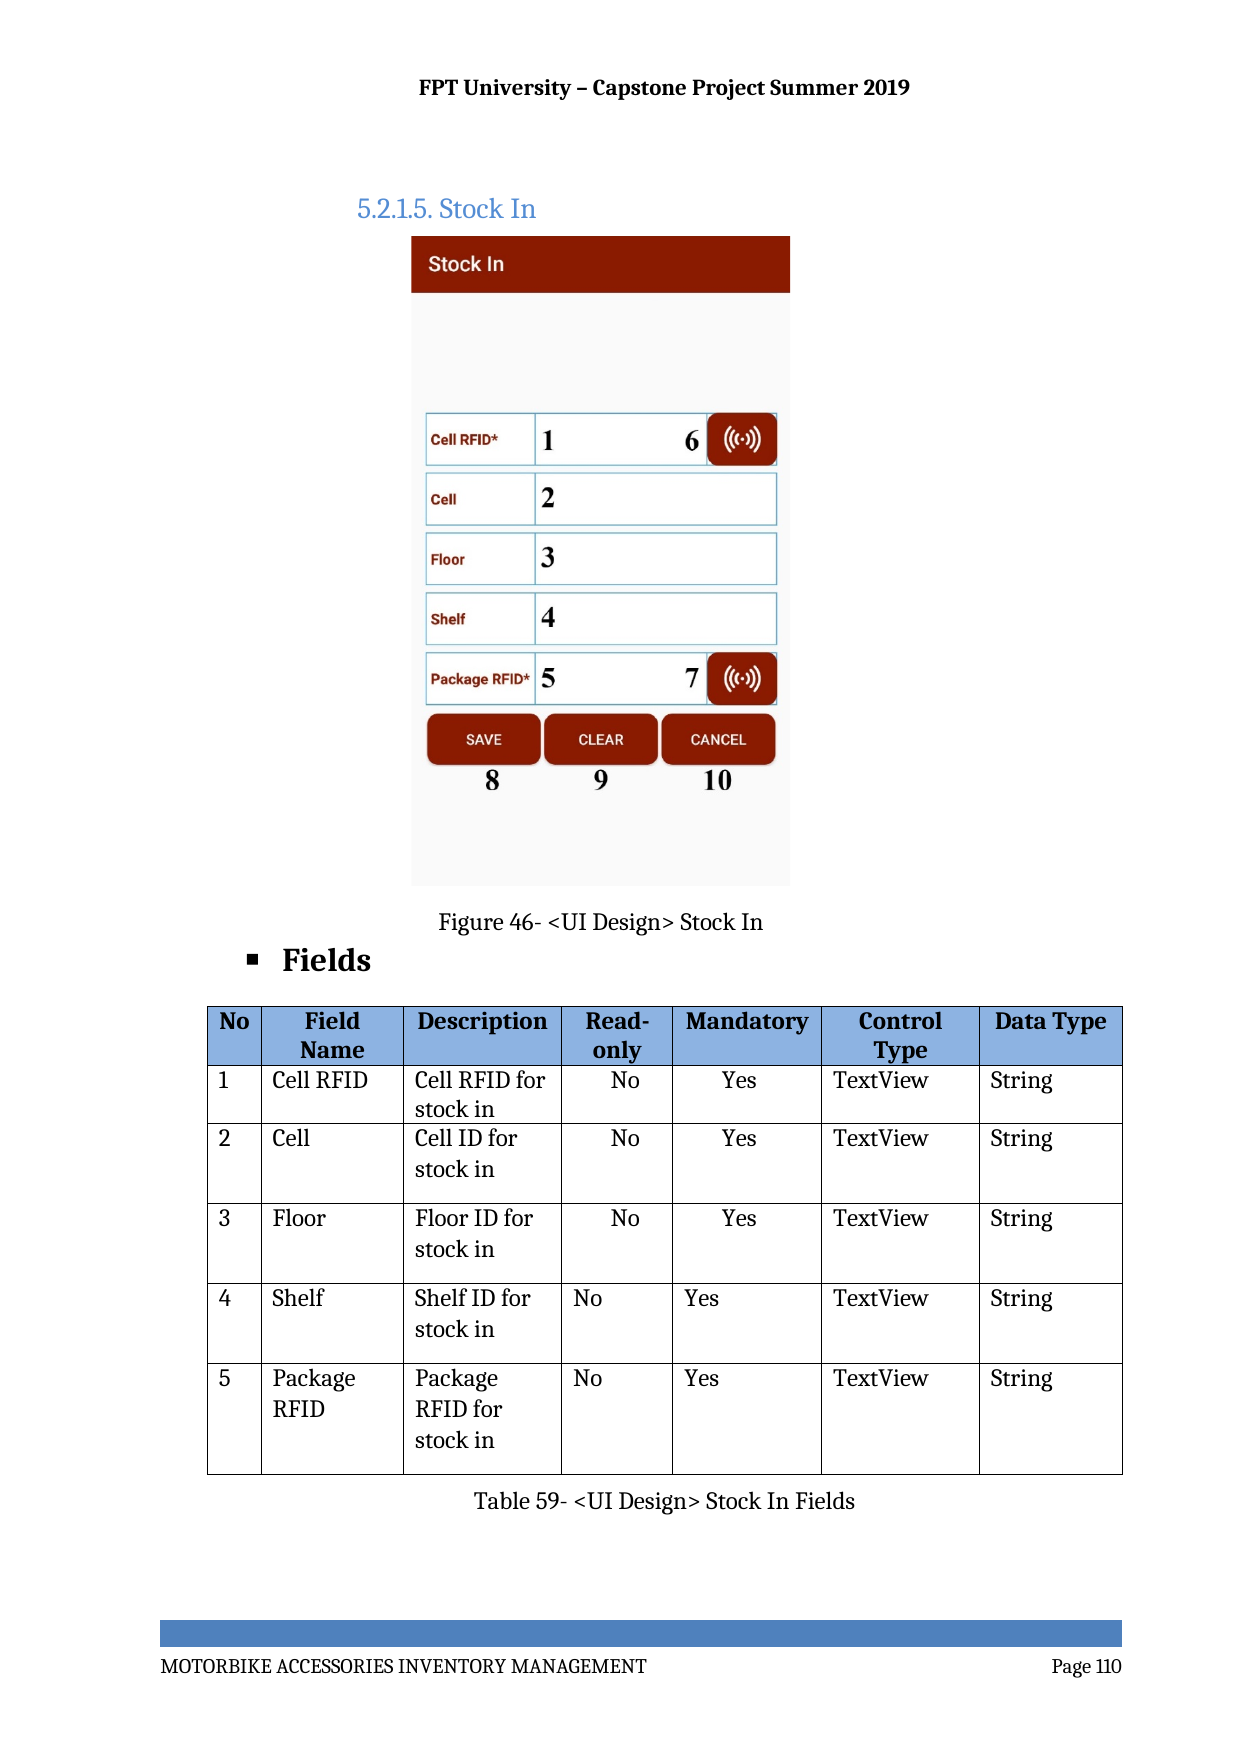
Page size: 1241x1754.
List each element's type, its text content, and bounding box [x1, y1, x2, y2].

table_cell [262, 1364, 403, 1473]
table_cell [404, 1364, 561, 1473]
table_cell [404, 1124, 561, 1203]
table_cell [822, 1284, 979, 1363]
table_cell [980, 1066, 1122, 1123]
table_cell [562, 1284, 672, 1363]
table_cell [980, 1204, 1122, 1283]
subtitle Stock In [357, 192, 1122, 225]
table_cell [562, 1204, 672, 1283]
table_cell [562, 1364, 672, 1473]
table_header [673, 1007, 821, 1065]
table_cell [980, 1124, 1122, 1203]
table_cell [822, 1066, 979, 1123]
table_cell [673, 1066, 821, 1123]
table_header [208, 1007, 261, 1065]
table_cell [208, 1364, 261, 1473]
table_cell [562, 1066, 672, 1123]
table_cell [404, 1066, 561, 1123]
picture [411, 236, 791, 886]
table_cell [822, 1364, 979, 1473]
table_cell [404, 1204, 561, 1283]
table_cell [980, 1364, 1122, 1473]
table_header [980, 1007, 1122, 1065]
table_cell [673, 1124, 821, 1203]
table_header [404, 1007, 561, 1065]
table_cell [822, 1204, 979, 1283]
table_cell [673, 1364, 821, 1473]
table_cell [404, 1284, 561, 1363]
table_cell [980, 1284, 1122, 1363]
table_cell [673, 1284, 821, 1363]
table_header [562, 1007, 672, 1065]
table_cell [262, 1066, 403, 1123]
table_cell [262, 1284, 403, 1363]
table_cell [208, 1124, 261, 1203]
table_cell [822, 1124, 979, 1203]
text Table 61- <UI Design> Stock In Fields [207, 1487, 1122, 1516]
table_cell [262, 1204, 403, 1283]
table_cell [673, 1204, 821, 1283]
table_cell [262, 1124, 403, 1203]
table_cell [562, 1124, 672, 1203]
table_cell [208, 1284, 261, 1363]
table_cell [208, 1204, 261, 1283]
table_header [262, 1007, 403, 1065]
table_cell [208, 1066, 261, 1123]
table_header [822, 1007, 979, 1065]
